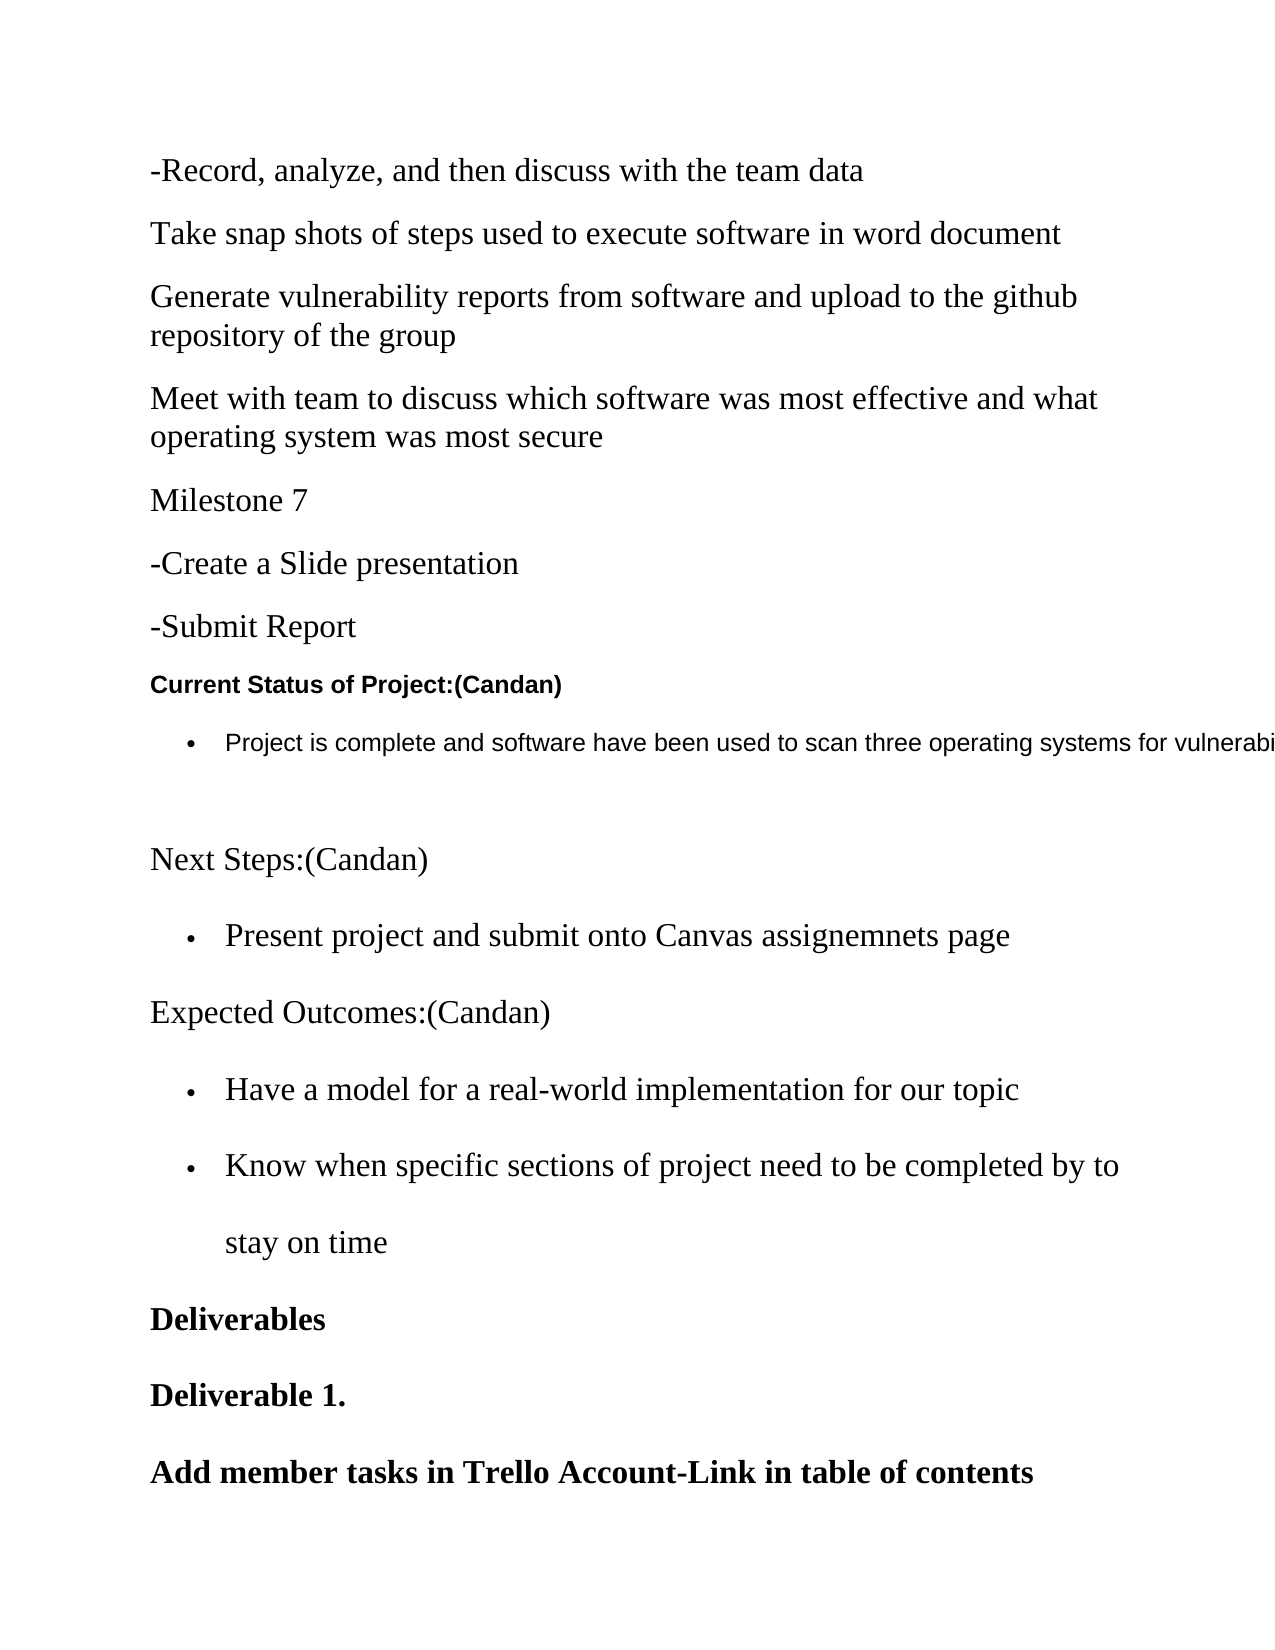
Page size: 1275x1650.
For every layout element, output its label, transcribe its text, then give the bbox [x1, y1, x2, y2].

text Deliverable 1. [150, 1375, 1125, 1414]
list Have a model for a real-world implementation for our topic [187, 1069, 1125, 1107]
list Present project and submit onto Canvas assignemnets page [187, 915, 1125, 954]
text Meet with team to discuss which software was most effective and what operating system was most secure [150, 378, 1125, 455]
text Current Status of Project:(Candan) [150, 670, 1275, 699]
text Generate vulnerability reports from software and upload to the github repository of the group [150, 277, 1125, 353]
text Milestone 7 [150, 480, 1125, 518]
text -Submit Report [150, 607, 1125, 645]
text -Create a Slide presentation [150, 543, 1125, 582]
text Expected Outcomes:(Candan) [150, 992, 1125, 1030]
text Add member tasks in Trello Account-Link in table of contents [150, 1452, 1125, 1490]
text -Record, analyze, and then discuss with the team data [150, 150, 1125, 188]
list Know when specific sections of project need to be completed by to stay on time [187, 1145, 1125, 1260]
list Project is complete and software have been used to scan three operating systems for vulnerabilities [187, 727, 1275, 756]
text Take snap shots of steps used to execute software in word document [150, 213, 1125, 252]
text Deliverables [150, 1299, 1125, 1337]
text Next Steps:(Candan) [150, 839, 1125, 877]
